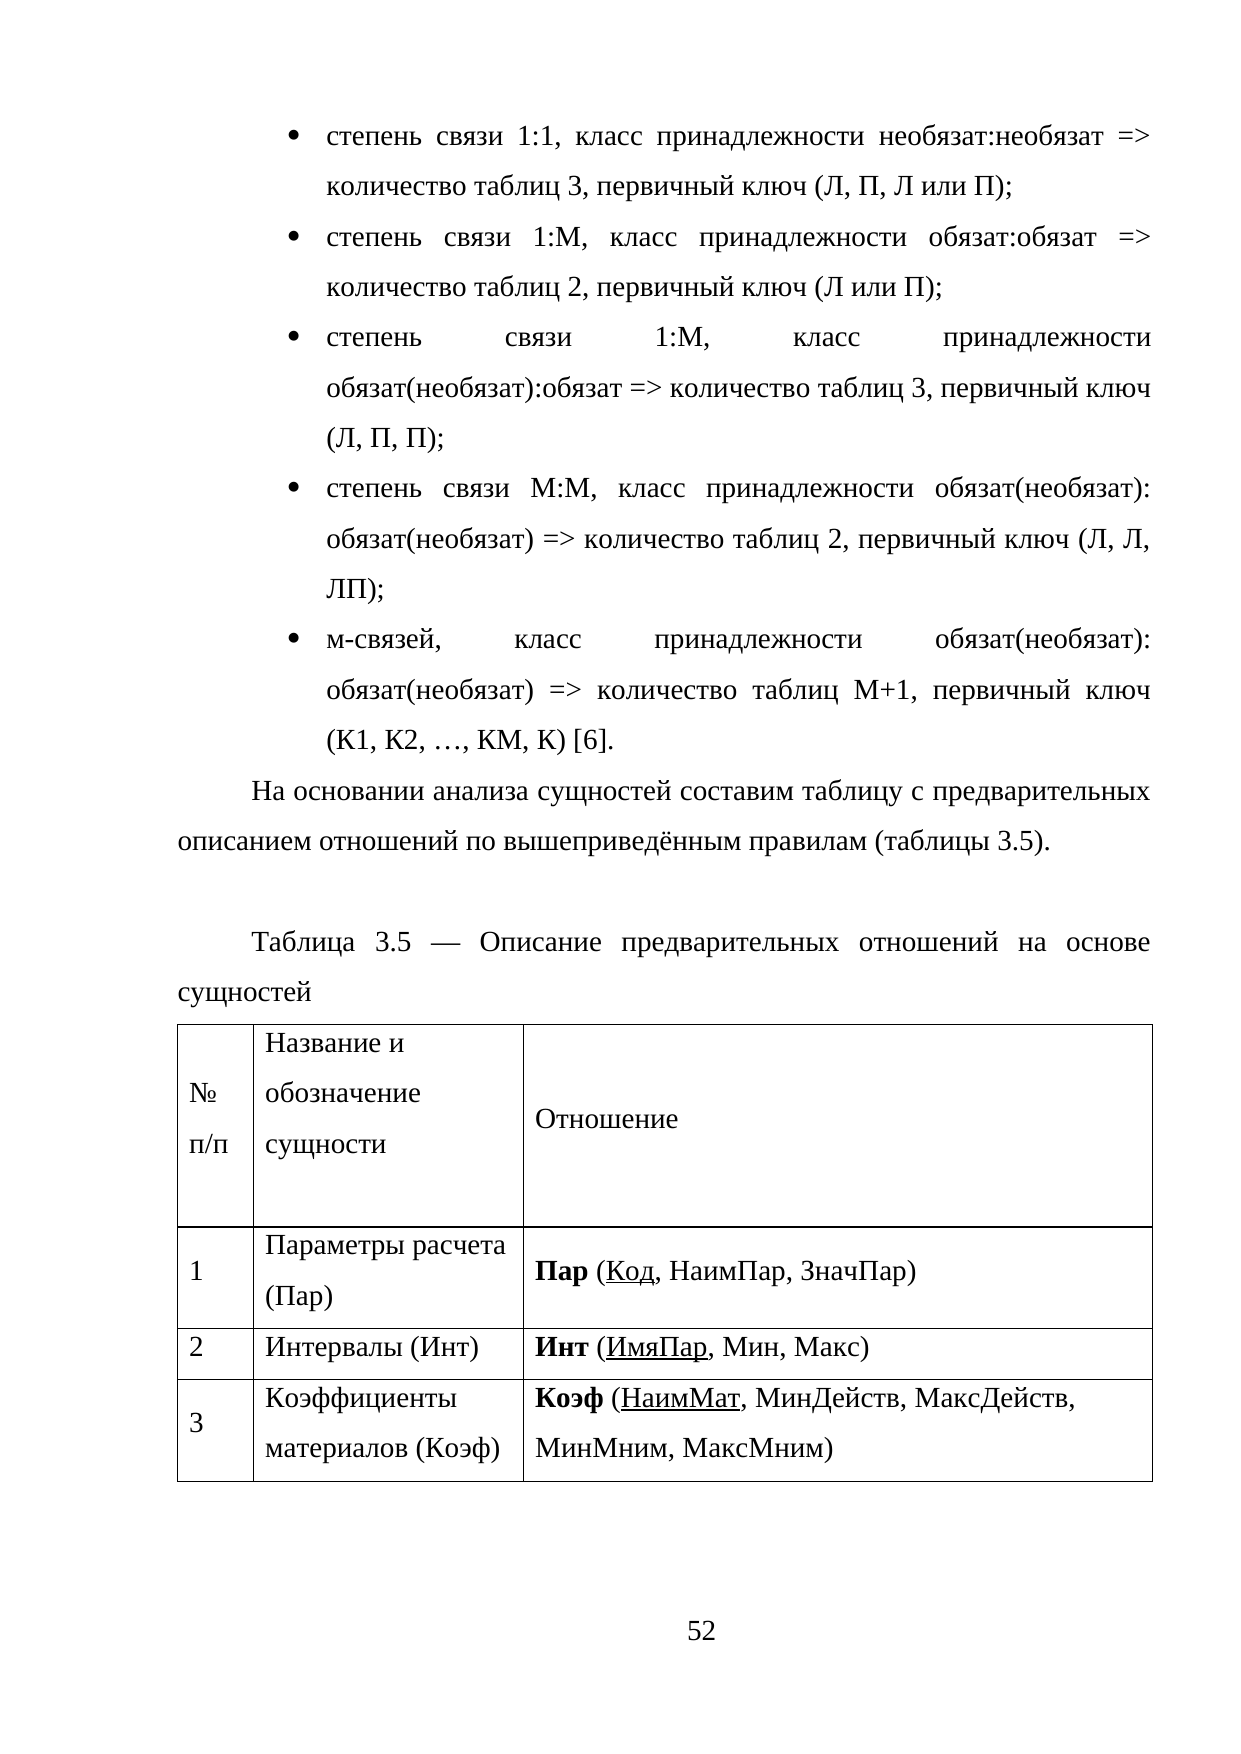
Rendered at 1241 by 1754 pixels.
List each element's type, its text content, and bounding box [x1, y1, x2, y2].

table_cell 3 [178, 1380, 253, 1481]
text На основании анализа сущностей составим таблицу с предварительных описанием отношений по вышеприведённым правилам (таблицы 3.5). [177, 773, 1152, 857]
table_cell Пар (Код, НаимПар, ЗначПар) [524, 1228, 1152, 1328]
list степень связи 1:1, класс принадлежности необязат:необязат => количество таблиц 3, первичный ключ (Л, П, Л или П); [288, 118, 1152, 202]
list степень связи 1:М, класс принадлежности обязат:обязат => количество таблиц 2, первичный ключ (Л или П); [288, 219, 1152, 303]
table_cell Коэффициенты материалов (Коэф) [254, 1380, 523, 1481]
list степень связи М:М, класс принадлежности обязат(необязат): обязат(необязат) => количество таблиц 2, первичный ключ (Л, Л, ЛП); [288, 471, 1152, 605]
list степень связи 1:М, класс принадлежности обязат(необязат):обязат => количество таблиц 3, первичный ключ (Л, П, П); [288, 319, 1152, 454]
table_cell 2 [178, 1329, 253, 1379]
table_cell Коэф (НаимМат, МинДейств, МаксДейств, МинМним, МаксМним) [524, 1380, 1152, 1481]
table_cell Инт (ИмяПар, Мин, Макс) [524, 1329, 1152, 1379]
table_header Отношение [524, 1025, 1152, 1226]
table_cell 1 [178, 1228, 253, 1328]
text Таблица 3.5 — Описание предварительных отношений на основе сущностей [177, 924, 1152, 1007]
table_header Название и обозначение сущности [254, 1025, 523, 1226]
list м-связей, класс принадлежности обязат(необязат): обязат(необязат) => количество таблиц М+1, первичный ключ (К1, К2, …, КМ, К) [6]. [288, 622, 1152, 756]
table_cell Интервалы (Инт) [254, 1329, 523, 1379]
table_cell Параметры расчета (Пар) [254, 1228, 523, 1328]
table_header № п/п [178, 1025, 253, 1226]
